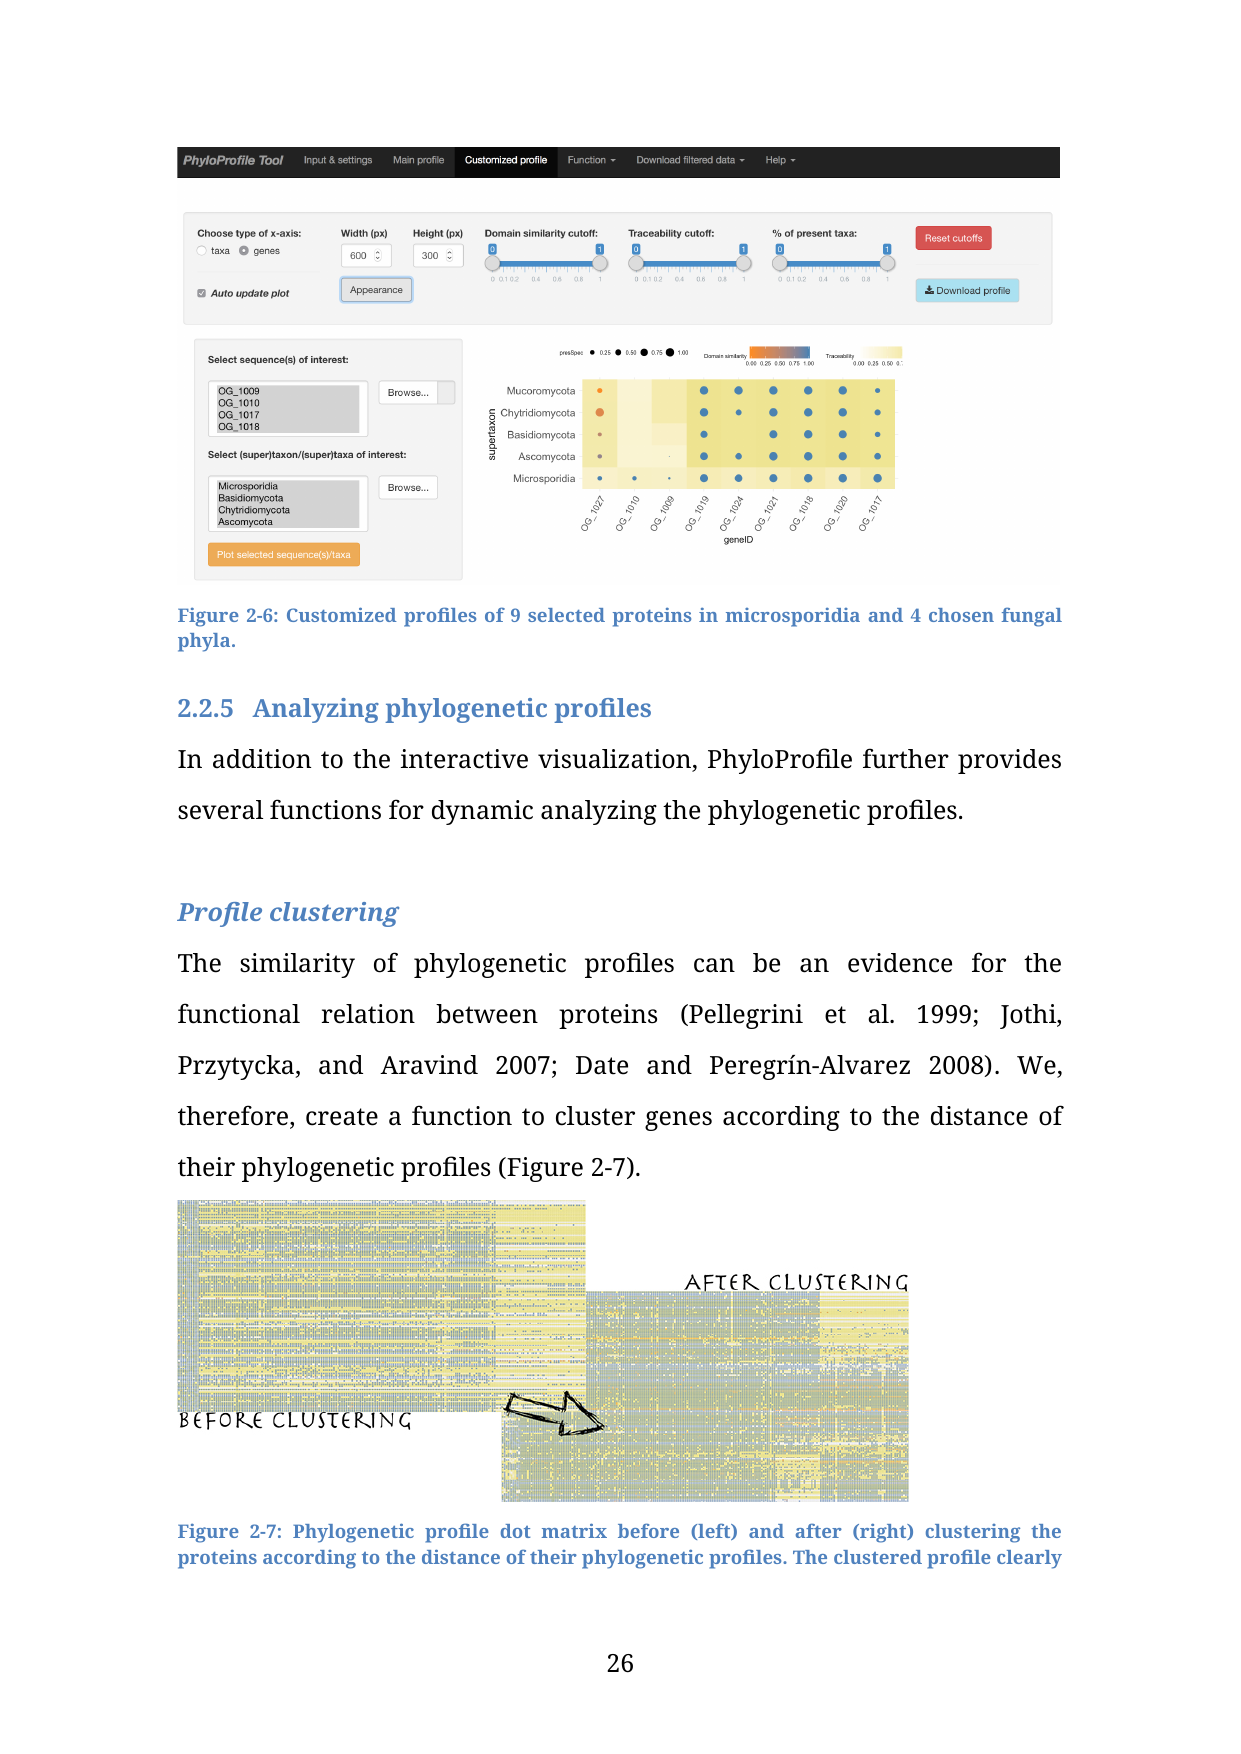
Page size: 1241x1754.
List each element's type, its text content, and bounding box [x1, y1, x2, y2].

subtitle Analyzing phylogenetic profiles [177, 690, 1063, 724]
picture [177, 147, 1060, 585]
text Profile clustering [177, 894, 1063, 929]
picture [177, 1200, 909, 1502]
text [177, 1519, 1063, 1570]
text In addition to the interactive visualization, PhyloProfile further provides several functions for dynamic analyzing the phylogenetic profiles. [177, 741, 1063, 827]
